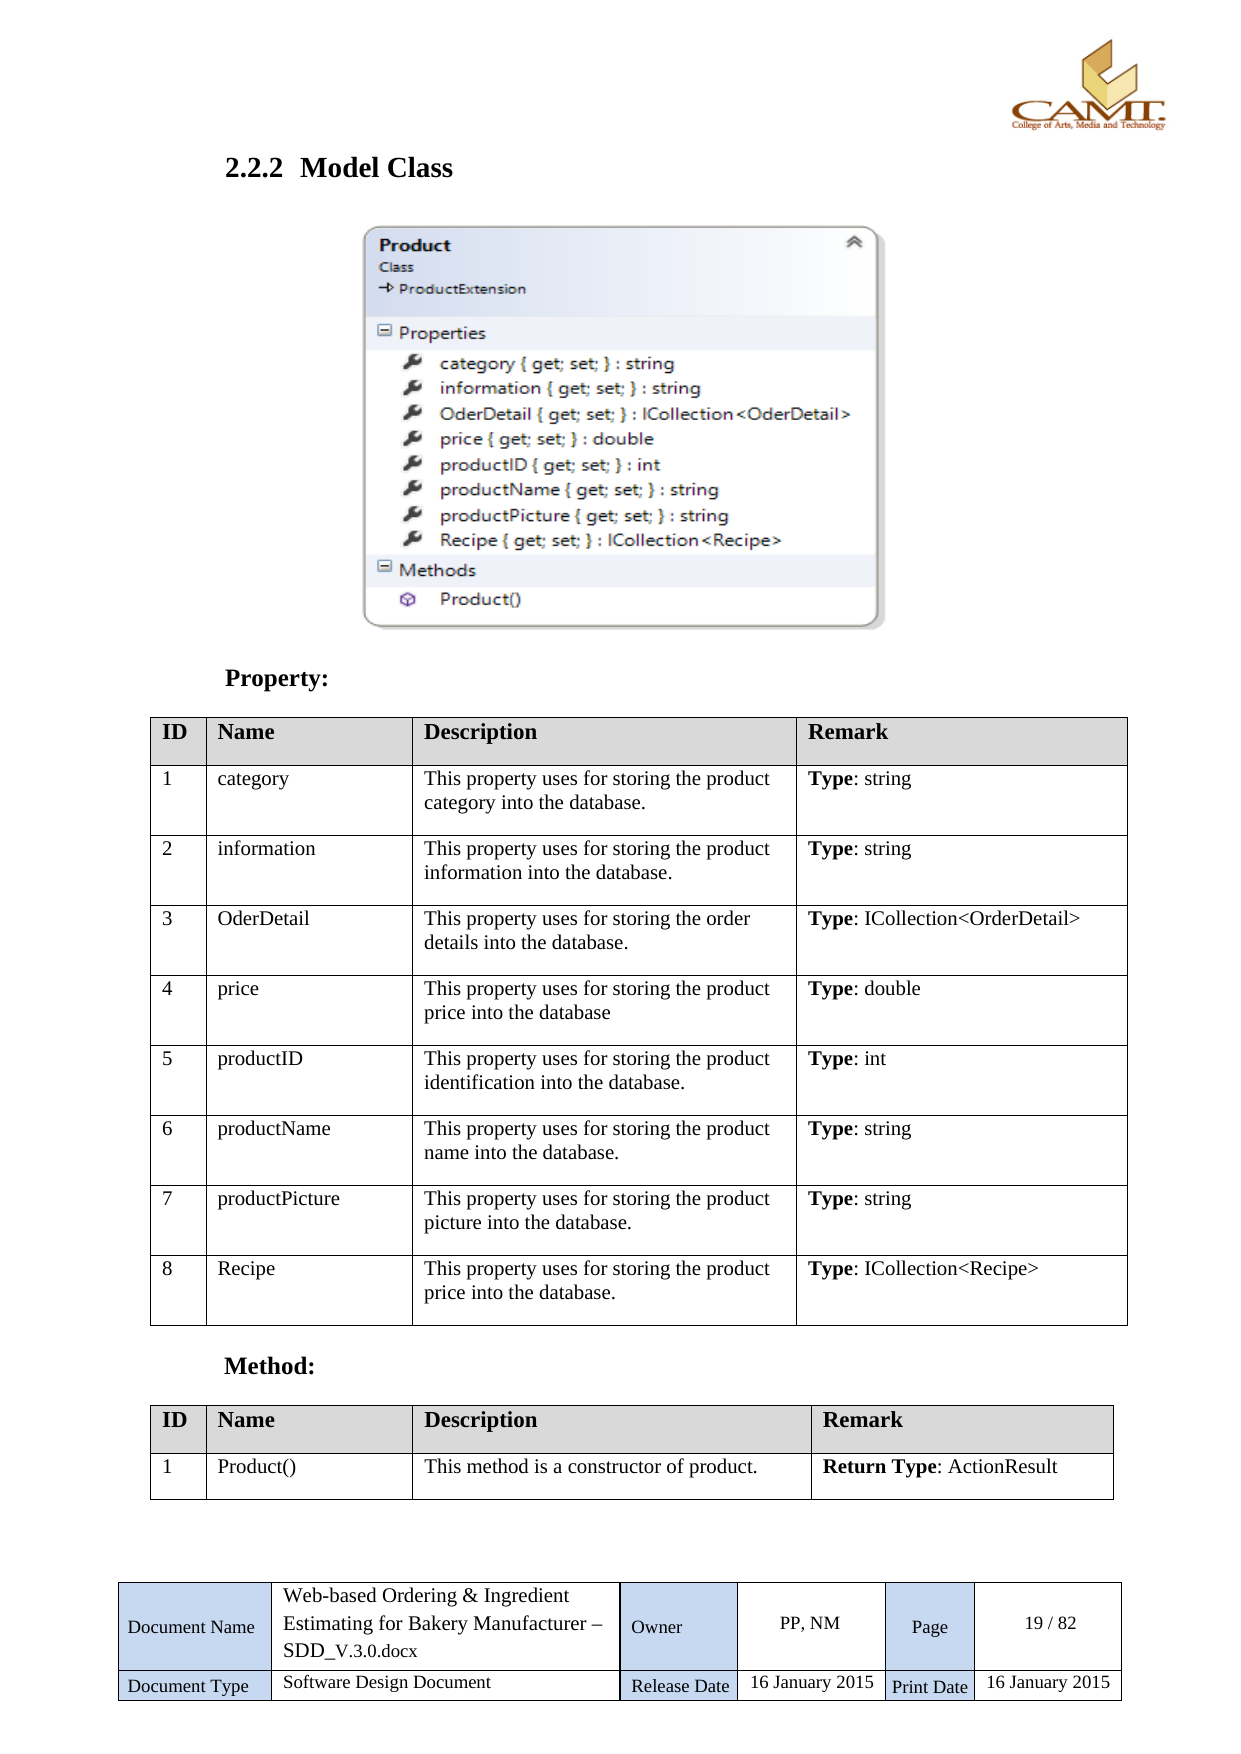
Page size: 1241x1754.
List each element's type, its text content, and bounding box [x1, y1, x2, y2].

table_cell Type: string [797, 836, 1127, 905]
table_header Name [207, 1406, 412, 1453]
table_cell 3 [151, 906, 206, 975]
table_cell Type: string [797, 766, 1127, 835]
text Method: [150, 1351, 1090, 1380]
table_cell Type: ICollection<OrderDetail> [797, 906, 1127, 975]
table_cell 7 [151, 1186, 206, 1255]
table_cell Type: int [797, 1046, 1127, 1115]
table_header Remark [797, 718, 1127, 765]
table_cell 6 [151, 1116, 206, 1185]
subtitle 2.2.2 Model Class [150, 150, 1090, 183]
table_cell This method is a constructor of product. [413, 1454, 811, 1499]
table_cell This property uses for storing the product picture into the database. [413, 1186, 796, 1255]
table_cell 5 [151, 1046, 206, 1115]
table_cell price [207, 976, 412, 1045]
table_cell 1 [151, 1454, 206, 1499]
picture [348, 213, 892, 638]
table_cell Type: string [797, 1116, 1127, 1185]
text Property: [150, 663, 1090, 692]
table_header Description [413, 1406, 811, 1453]
table_header Name [207, 718, 412, 765]
table_cell 4 [151, 976, 206, 1045]
table_cell 1 [151, 766, 206, 835]
table_header Description [413, 718, 796, 765]
table_header ID [151, 718, 206, 765]
table_cell 8 [151, 1256, 206, 1325]
table_cell Type: string [797, 1186, 1127, 1255]
table_cell This property uses for storing the product price into the database [413, 976, 796, 1045]
table_cell productID [207, 1046, 412, 1115]
table_cell Recipe [207, 1256, 412, 1325]
picture [1003, 32, 1170, 132]
table_cell This property uses for storing the product information into the database. [413, 836, 796, 905]
table_cell This property uses for storing the product identification into the database. [413, 1046, 796, 1115]
table_cell category [207, 766, 412, 835]
table_cell This property uses for storing the order details into the database. [413, 906, 796, 975]
table_cell productPicture [207, 1186, 412, 1255]
table_cell productName [207, 1116, 412, 1185]
table_cell This property uses for storing the product category into the database. [413, 766, 796, 835]
table_cell This property uses for storing the product price into the database. [413, 1256, 796, 1325]
table_header Remark [812, 1406, 1113, 1453]
table_cell 2 [151, 836, 206, 905]
table_cell Type: ICollection<Recipe> [797, 1256, 1127, 1325]
table_cell Return Type: ActionResult [812, 1454, 1113, 1499]
table_cell Type: double [797, 976, 1127, 1045]
table_header ID [151, 1406, 206, 1453]
table_cell OderDetail [207, 906, 412, 975]
table_cell Product() [207, 1454, 412, 1499]
table_cell information [207, 836, 412, 905]
table_cell This property uses for storing the product name into the database. [413, 1116, 796, 1185]
